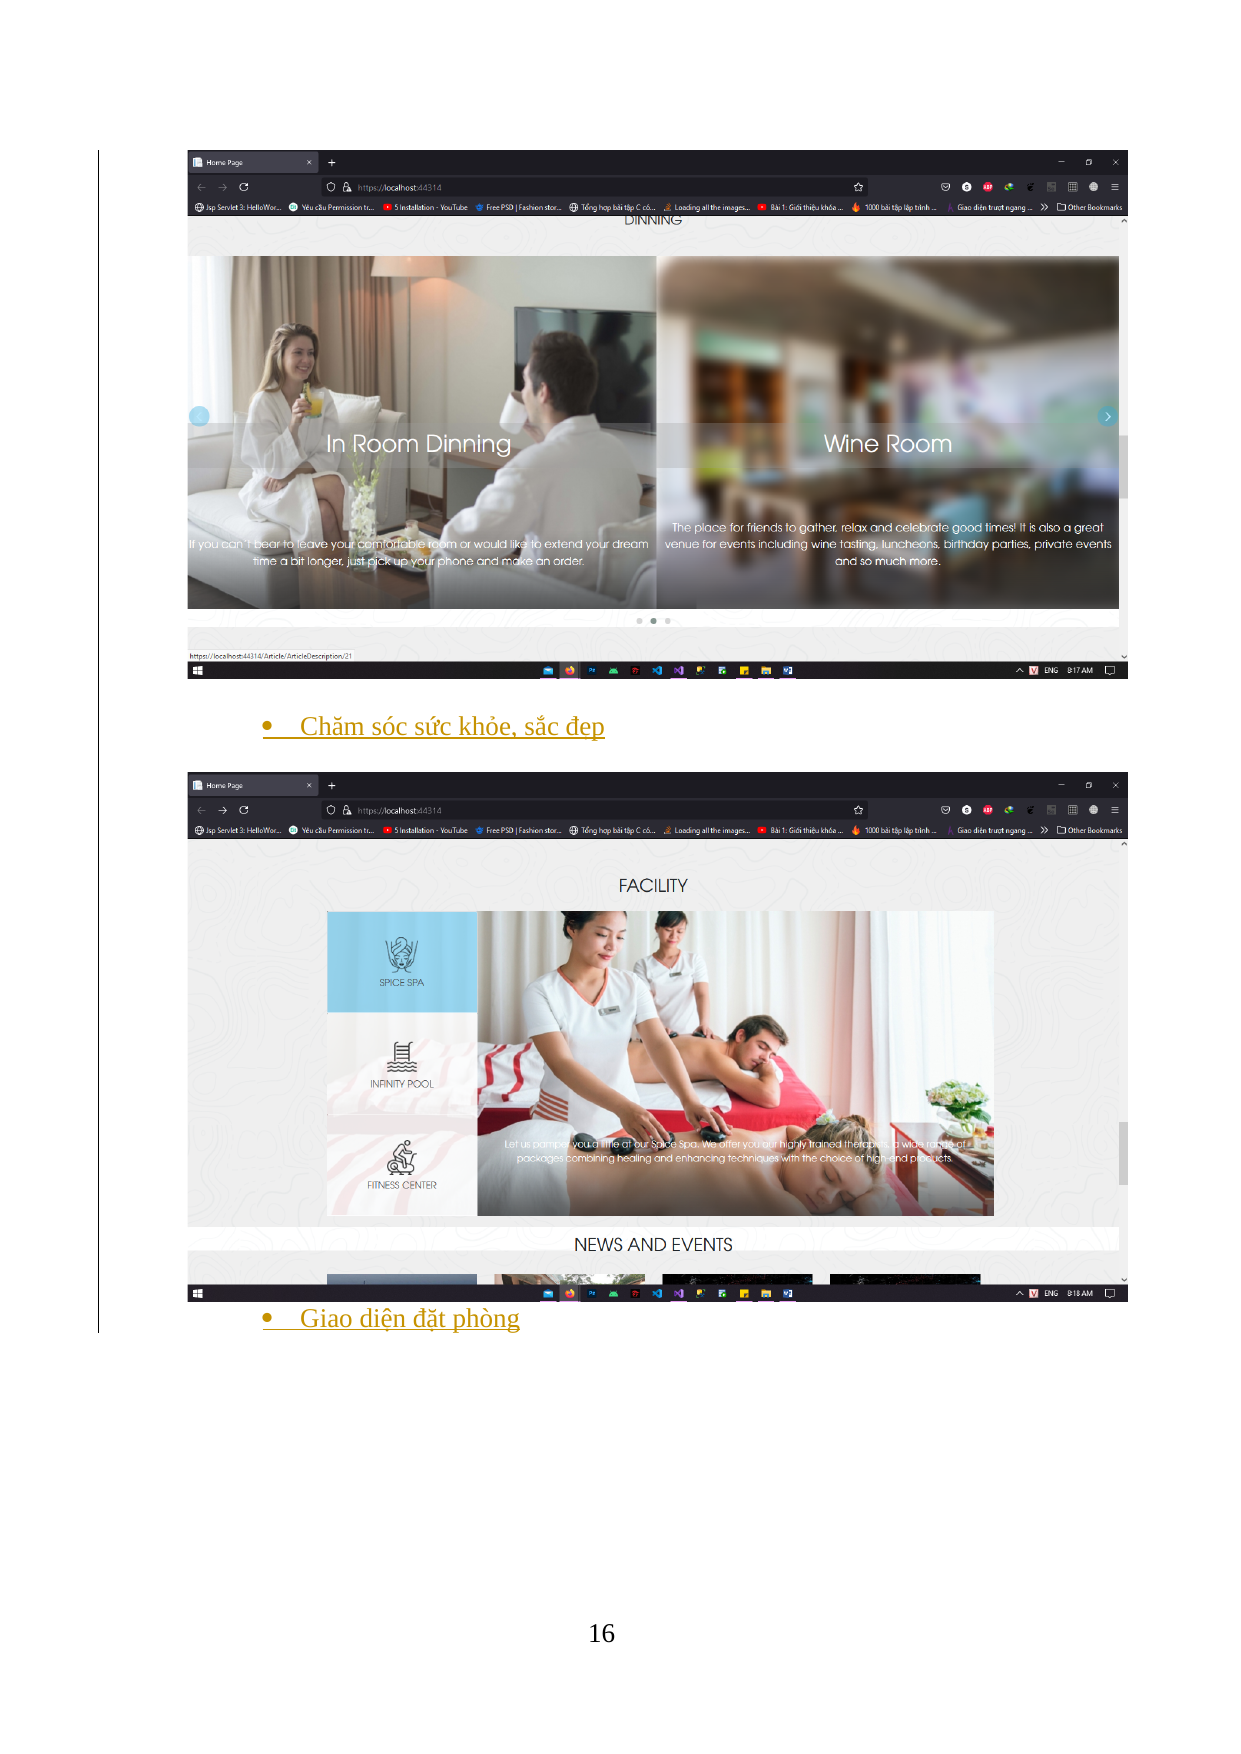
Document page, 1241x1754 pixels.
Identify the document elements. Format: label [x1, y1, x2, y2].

picture [187, 772, 1128, 1302]
picture [187, 150, 1128, 679]
